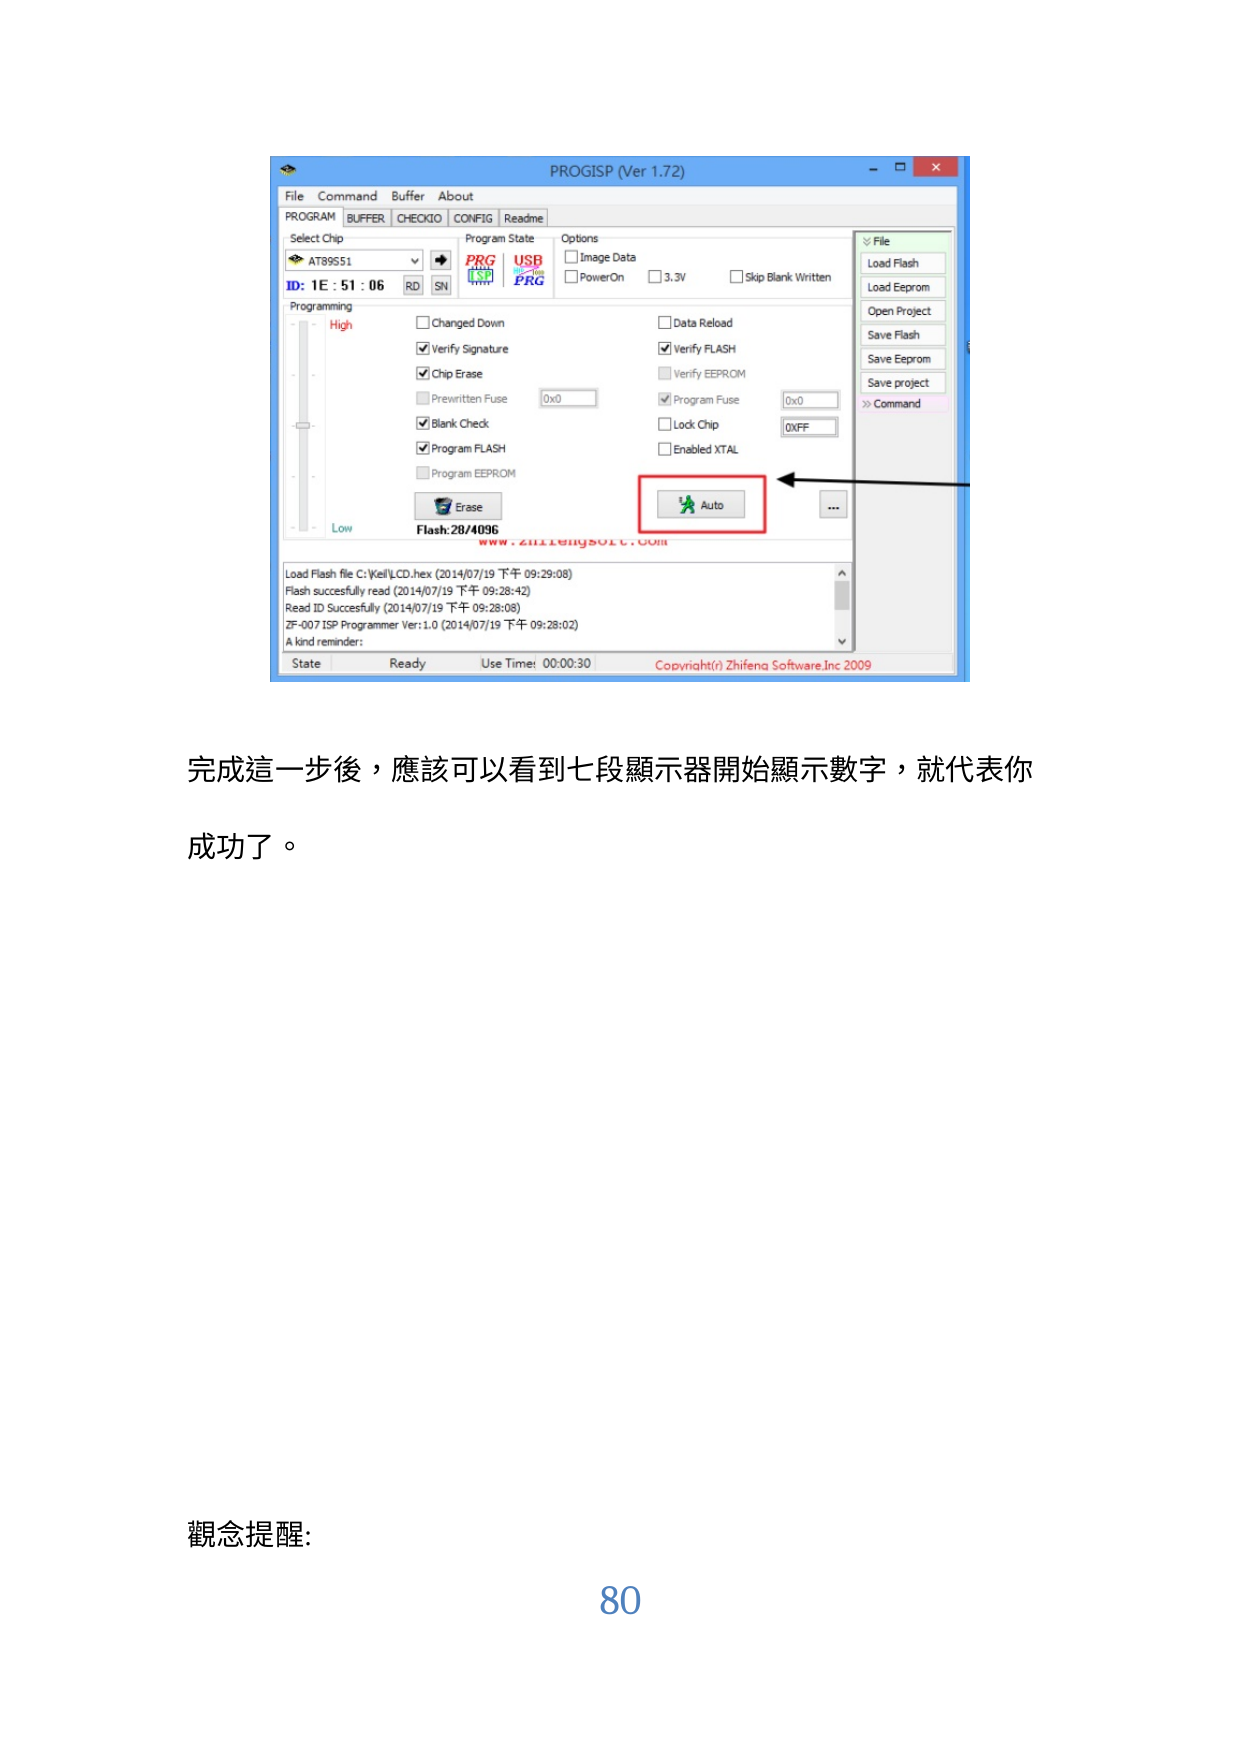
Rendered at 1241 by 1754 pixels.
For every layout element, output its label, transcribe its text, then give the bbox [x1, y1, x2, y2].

text 觀念提醒: [187, 1494, 1053, 1571]
picture [270, 156, 970, 682]
text 完成這一步後，應該可以看到七段顯示器開始顯示數字，就代表你成功了。 [187, 730, 1053, 883]
